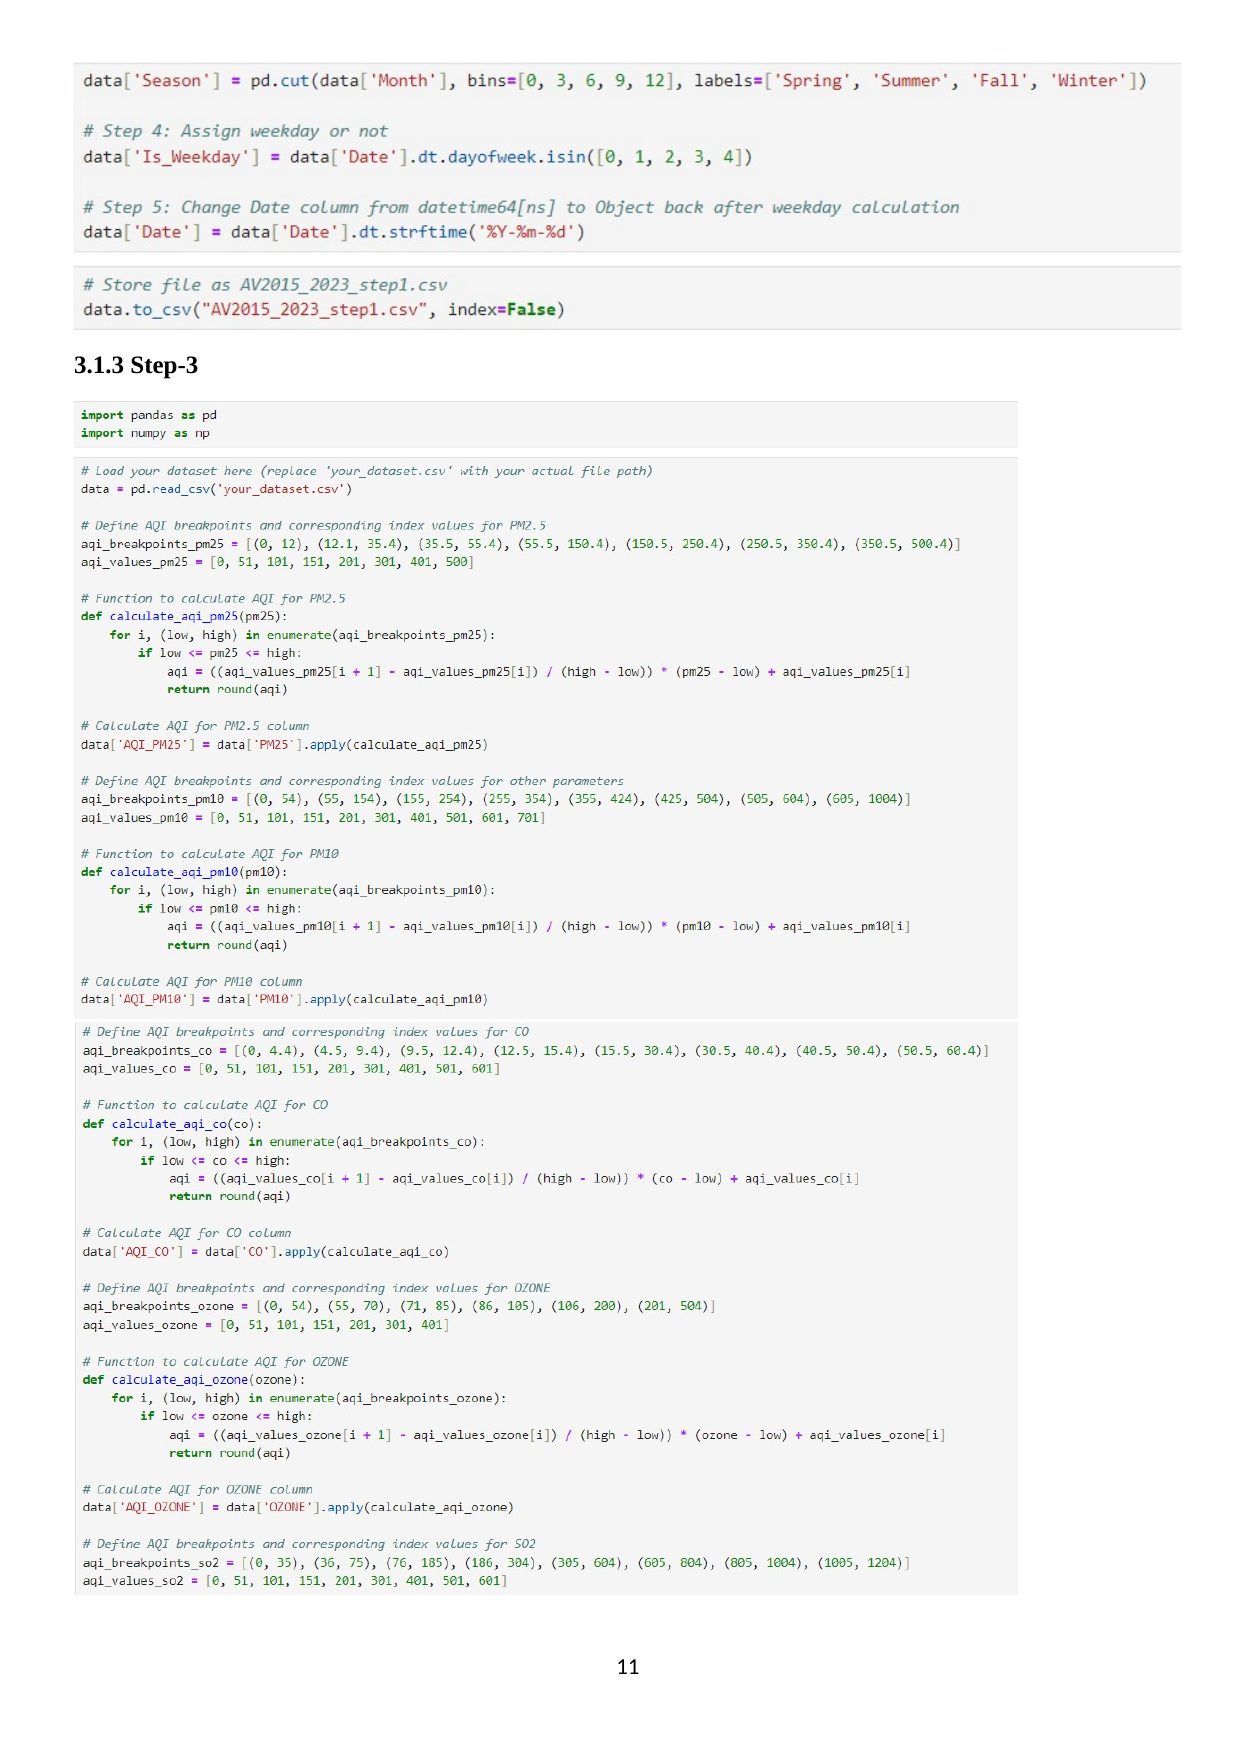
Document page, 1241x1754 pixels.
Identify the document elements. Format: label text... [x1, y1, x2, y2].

text 3.1.3 Step-3 [74, 350, 1181, 379]
picture [73, 1022, 1019, 1595]
picture [73, 59, 1182, 330]
picture [73, 399, 1018, 1019]
